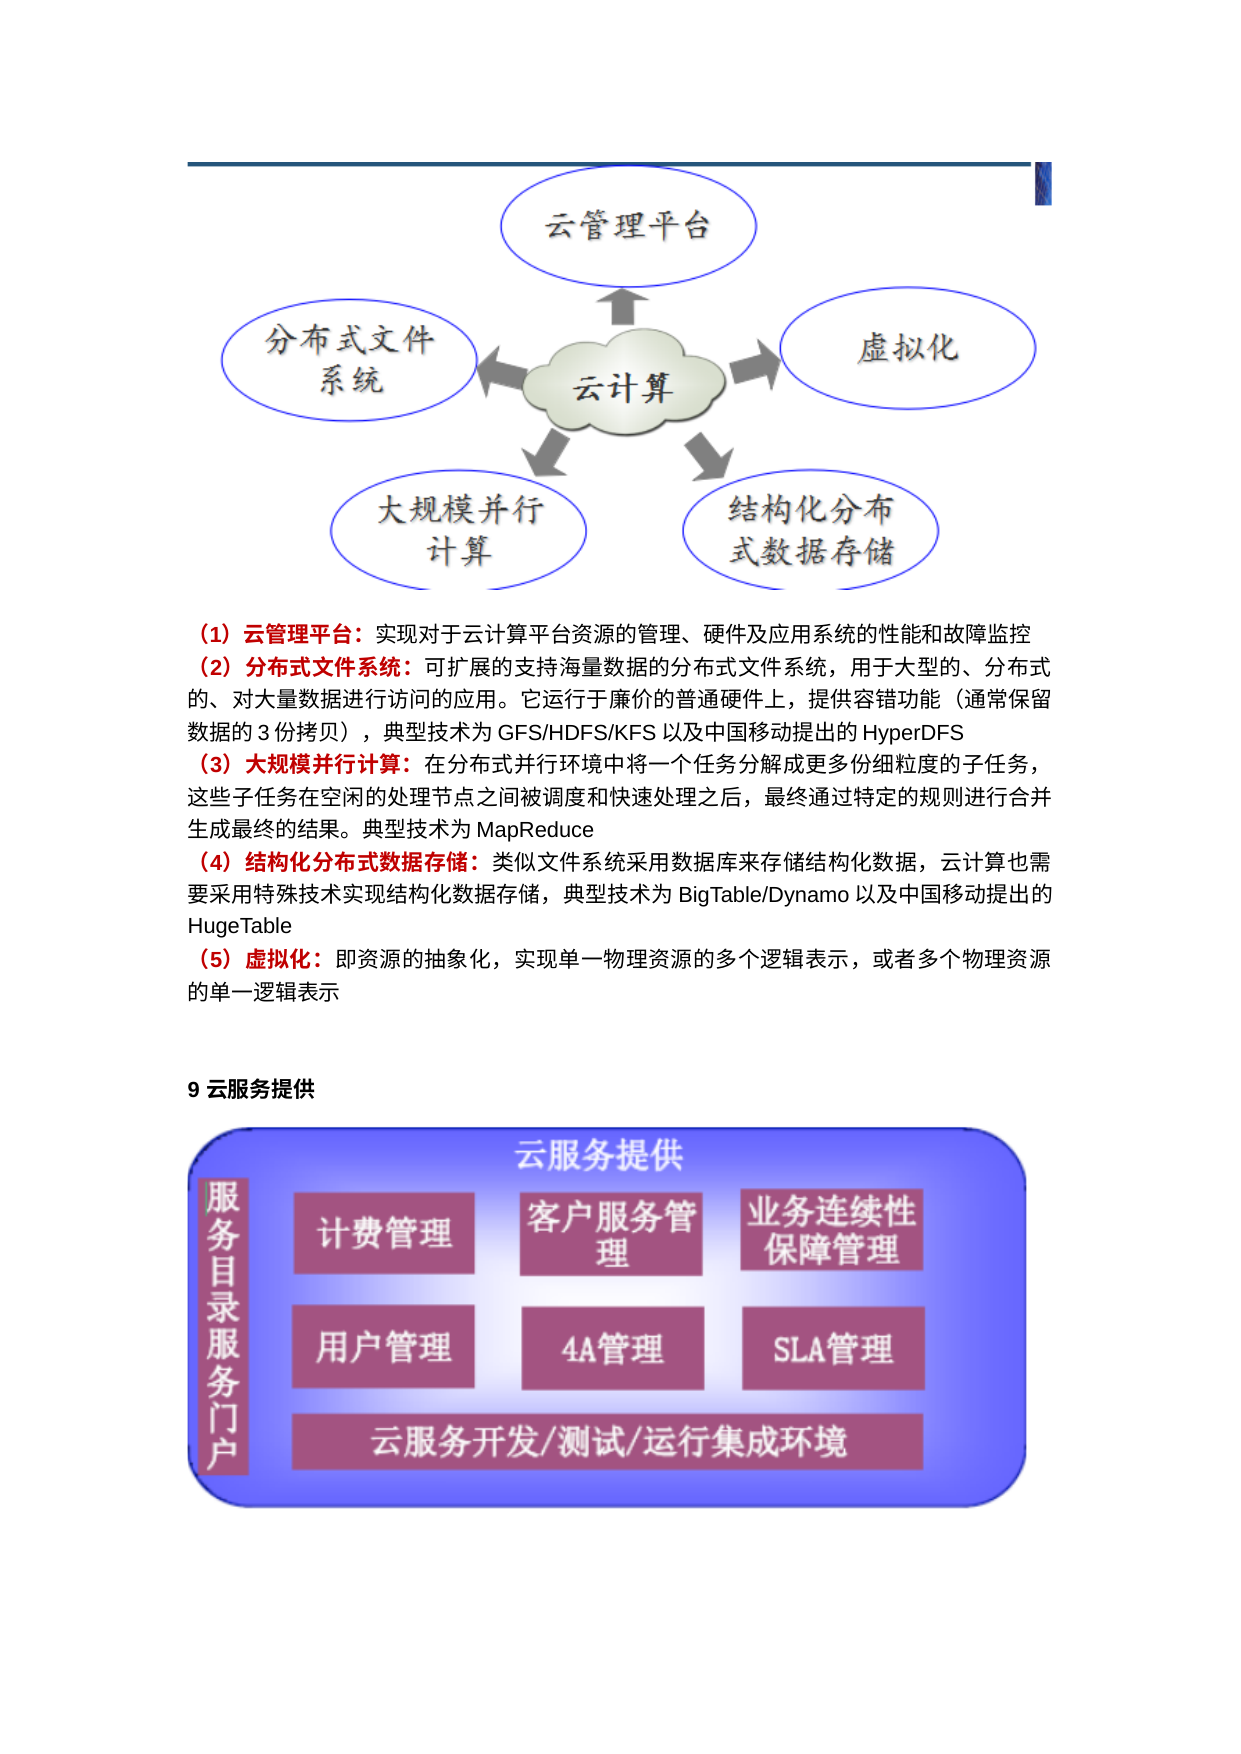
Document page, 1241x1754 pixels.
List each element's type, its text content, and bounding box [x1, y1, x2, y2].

list （1）云管理平台：实现对于云计算平台资源的管理、硬件及应用系统的性能和故障监控 [187, 617, 1053, 649]
picture [187, 162, 1052, 590]
list （5）虚拟化：即资源的抽象化，实现单一物理资源的多个逻辑表示，或者多个物理资源的单一逻辑表示 [187, 942, 1053, 1007]
picture [187, 1104, 1027, 1510]
list （3）大规模并行计算：在分布式并行环境中将一个任务分解成更多份细粒度的子任务，这些子任务在空闲的处理节点之间被调度和快速处理之后，最终通过特定的规则进行合并生成最终的结果。典型技术为MapReduce [187, 747, 1053, 844]
list （2）分布式文件系统：可扩展的支持海量数据的分布式文件系统，用于大型的、分布式的、对大量数据进行访问的应用。它运行于廉价的普通硬件上，提供容错功能（通常保留数据的3份拷贝），典型技术为GFS/HDFS/KFS以及中国移动提出的HyperDFS [187, 649, 1053, 747]
list （4）结构化分布式数据存储：类似文件系统采用数据库来存储结构化数据，云计算也需要采用特殊技术实现结构化数据存储，典型技术为BigTable/Dynamo以及中国移动提出的HugeTable [187, 844, 1053, 942]
list 9 云服务提供 [187, 1072, 1053, 1104]
